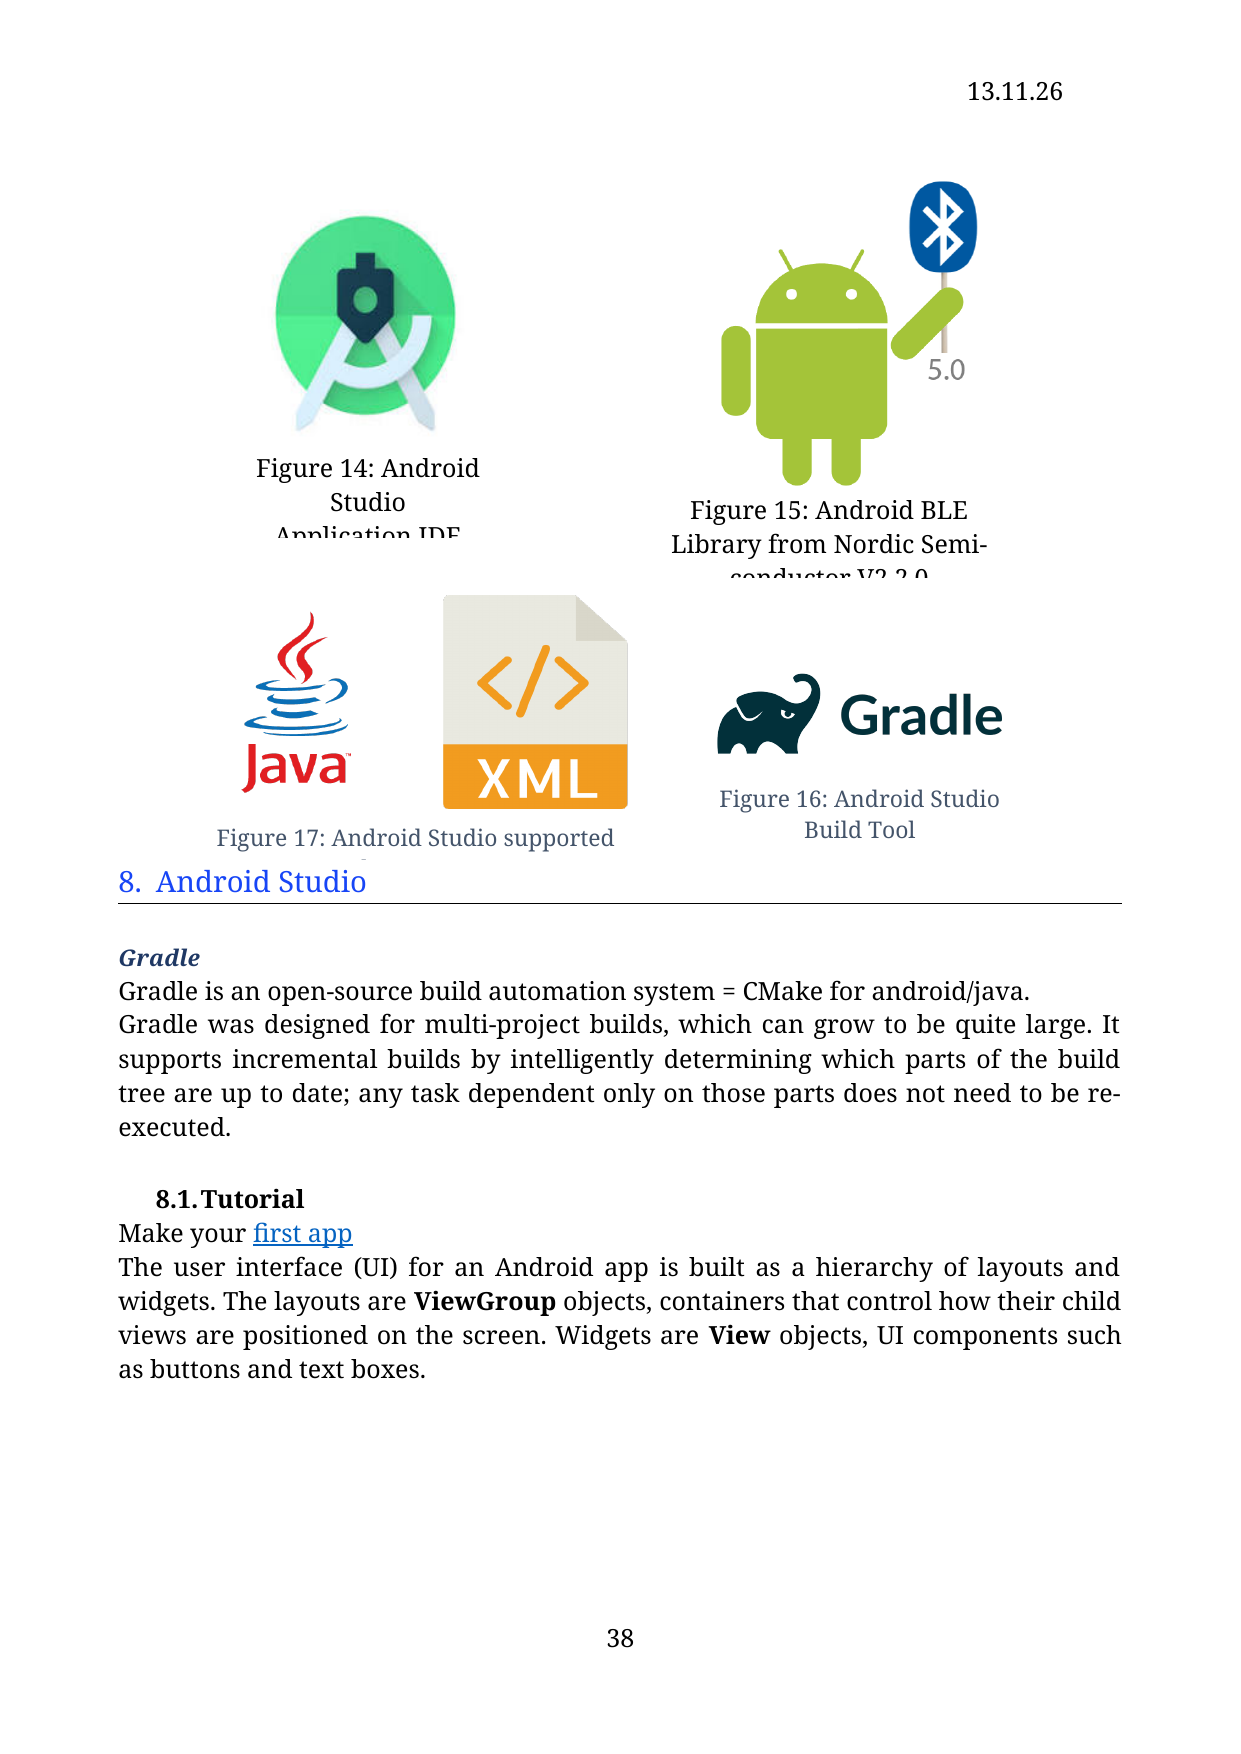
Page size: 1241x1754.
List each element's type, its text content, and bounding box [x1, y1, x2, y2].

picture [252, 199, 479, 450]
text The user interface (UI) for an Android app is built as a hierarchy of layouts and widgets. The layouts are ViewGroup objects, containers that control how their child views are positioned on the screen. Widgets are View objects, UI components such as buttons and text boxes. [118, 1250, 1122, 1386]
text Gradle [118, 942, 1122, 973]
picture [176, 595, 655, 809]
text Gradle is an open-source build automation system = CMake for android/java. [118, 973, 1122, 1007]
subtitle Tutorial [156, 1182, 1122, 1216]
picture [692, 620, 1027, 782]
text Gradle was designed for multi-project builds, which can grow to be quite large. It supports incremental builds by intelligently determining which parts of the build tree are up to date; any task dependent only on those parts does not need to be re-executed. [118, 1007, 1122, 1143]
text Make your first app [118, 1216, 1122, 1250]
picture [714, 180, 979, 491]
